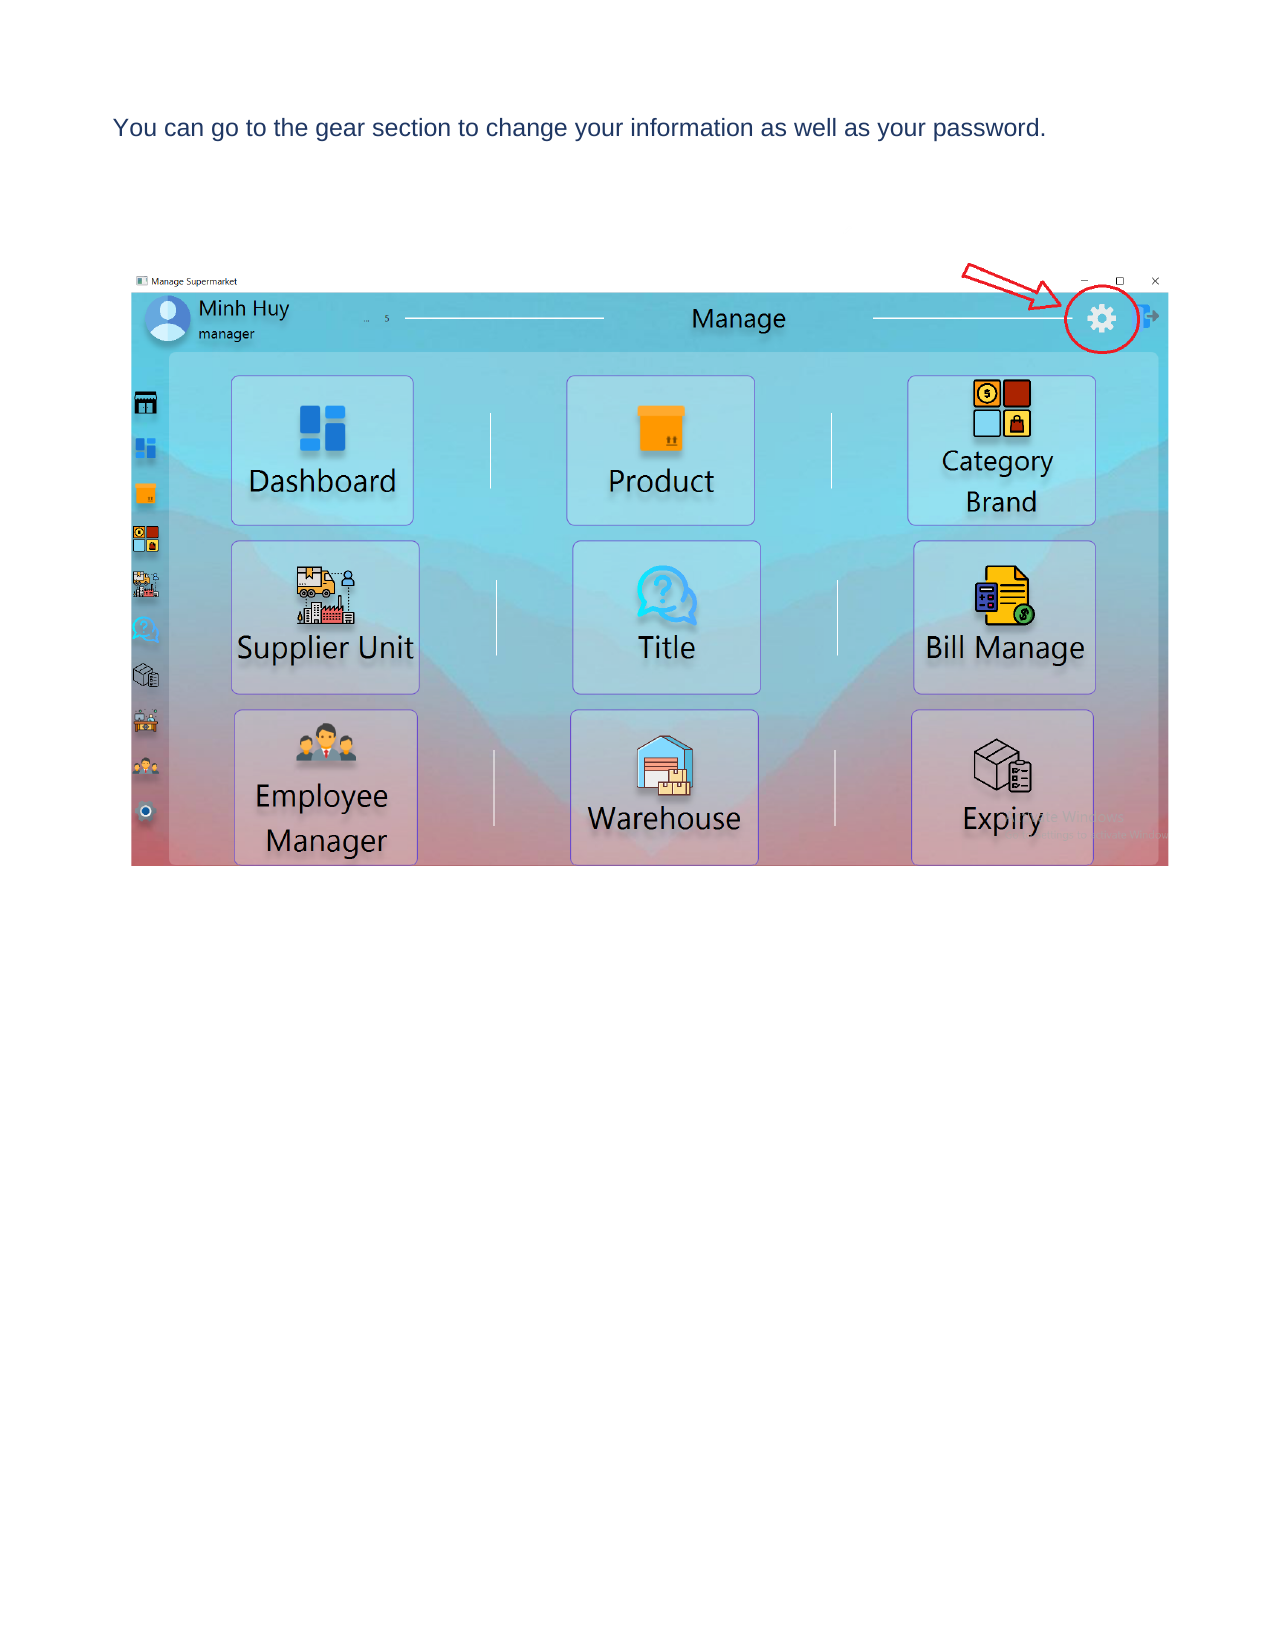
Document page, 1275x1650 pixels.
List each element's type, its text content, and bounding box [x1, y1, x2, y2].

subtitle You can go to the gear section to change your information as well as your password. [112, 112, 1162, 141]
